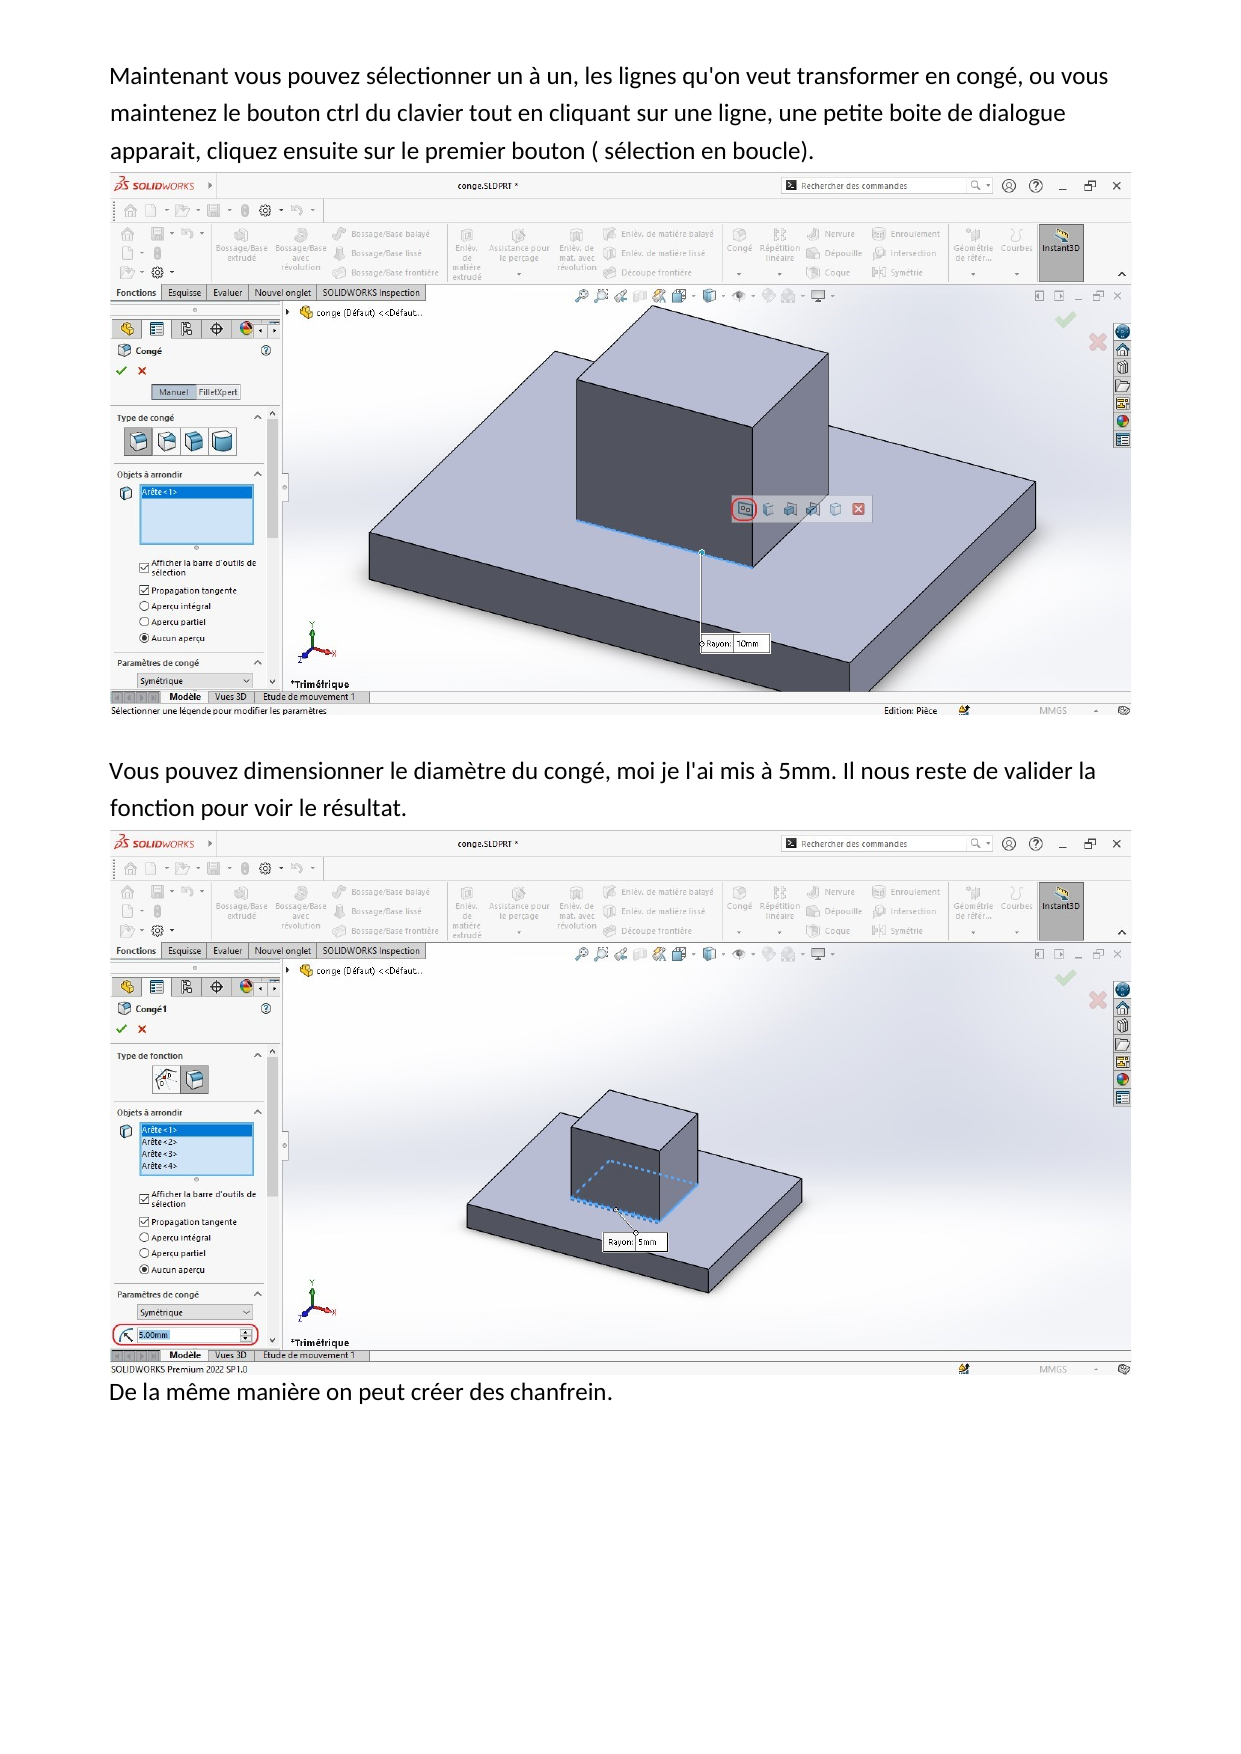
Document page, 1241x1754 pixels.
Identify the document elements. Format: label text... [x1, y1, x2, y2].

text De la même manière on peut créer des chanfrein. [109, 1377, 1129, 1407]
text Vous pouvez dimensionner le diamètre du congé, moi je l'ai mis à 5mm. Il nous reste de valider la fonction pour voir le résultat. [109, 755, 1129, 823]
picture [110, 172, 1132, 715]
picture [110, 830, 1132, 1375]
text Maintenant vous pouvez sélectionner un à un, les lignes qu'on veut transformer en congé, ou vous maintenez le bouton ctrl du clavier tout en cliquant sur une ligne, une petite boite de dialogue apparait, cliquez ensuite sur le premier bouton ( sélection en boucle). [109, 60, 1129, 165]
